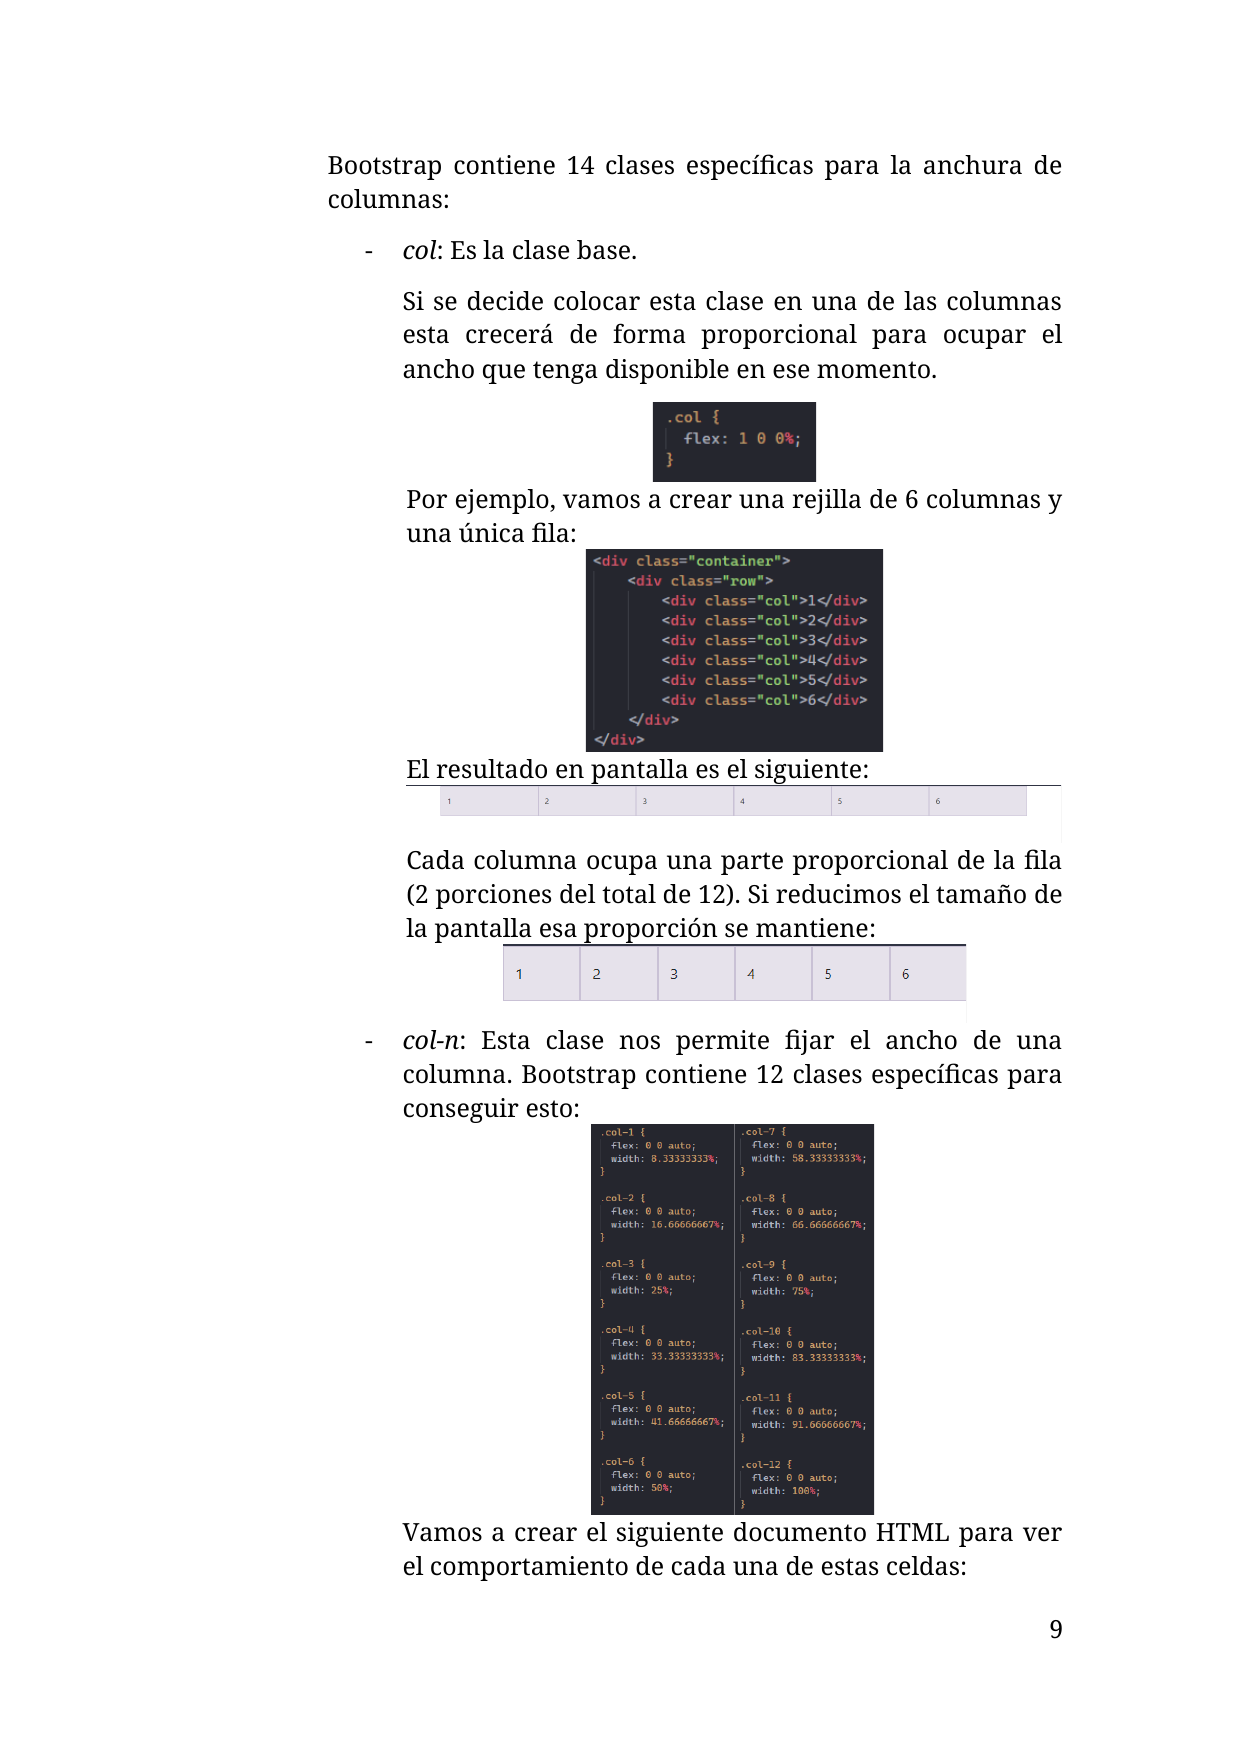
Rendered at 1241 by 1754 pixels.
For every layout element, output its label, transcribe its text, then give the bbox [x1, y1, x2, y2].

list col-n: Esta clase nos permite fijar el ancho de una columna. Bootstrap contiene 12 clases específicas para conseguir esto: [365, 1022, 1063, 1124]
list Por ejemplo, vamos a crear una rejilla de 6 columnas y una única fila: [406, 481, 1063, 549]
picture [585, 549, 884, 752]
list El resultado en pantalla es el siguiente: [406, 751, 1063, 785]
list col: Es la clase base. [365, 232, 1063, 266]
text Si se decide colocar esta clase en una de las columnas esta crecerá de forma proporcional para ocupar el ancho que tenga disponible en ese momento. [402, 283, 1063, 385]
list Cada columna ocupa una parte proporcional de la fila (2 porciones del total de 12). Si reducimos el tamaño de la pantalla esa proporción se mantiene: [406, 842, 1063, 944]
text Bootstrap contiene 14 clases específicas para la anchura de columnas: [327, 148, 1063, 216]
picture [406, 785, 1062, 843]
picture [503, 944, 967, 1023]
list Vamos a crear el siguiente documento HTML para ver el comportamiento de cada una de estas celdas: [402, 1515, 1063, 1583]
picture [591, 1124, 875, 1515]
picture [652, 402, 817, 482]
